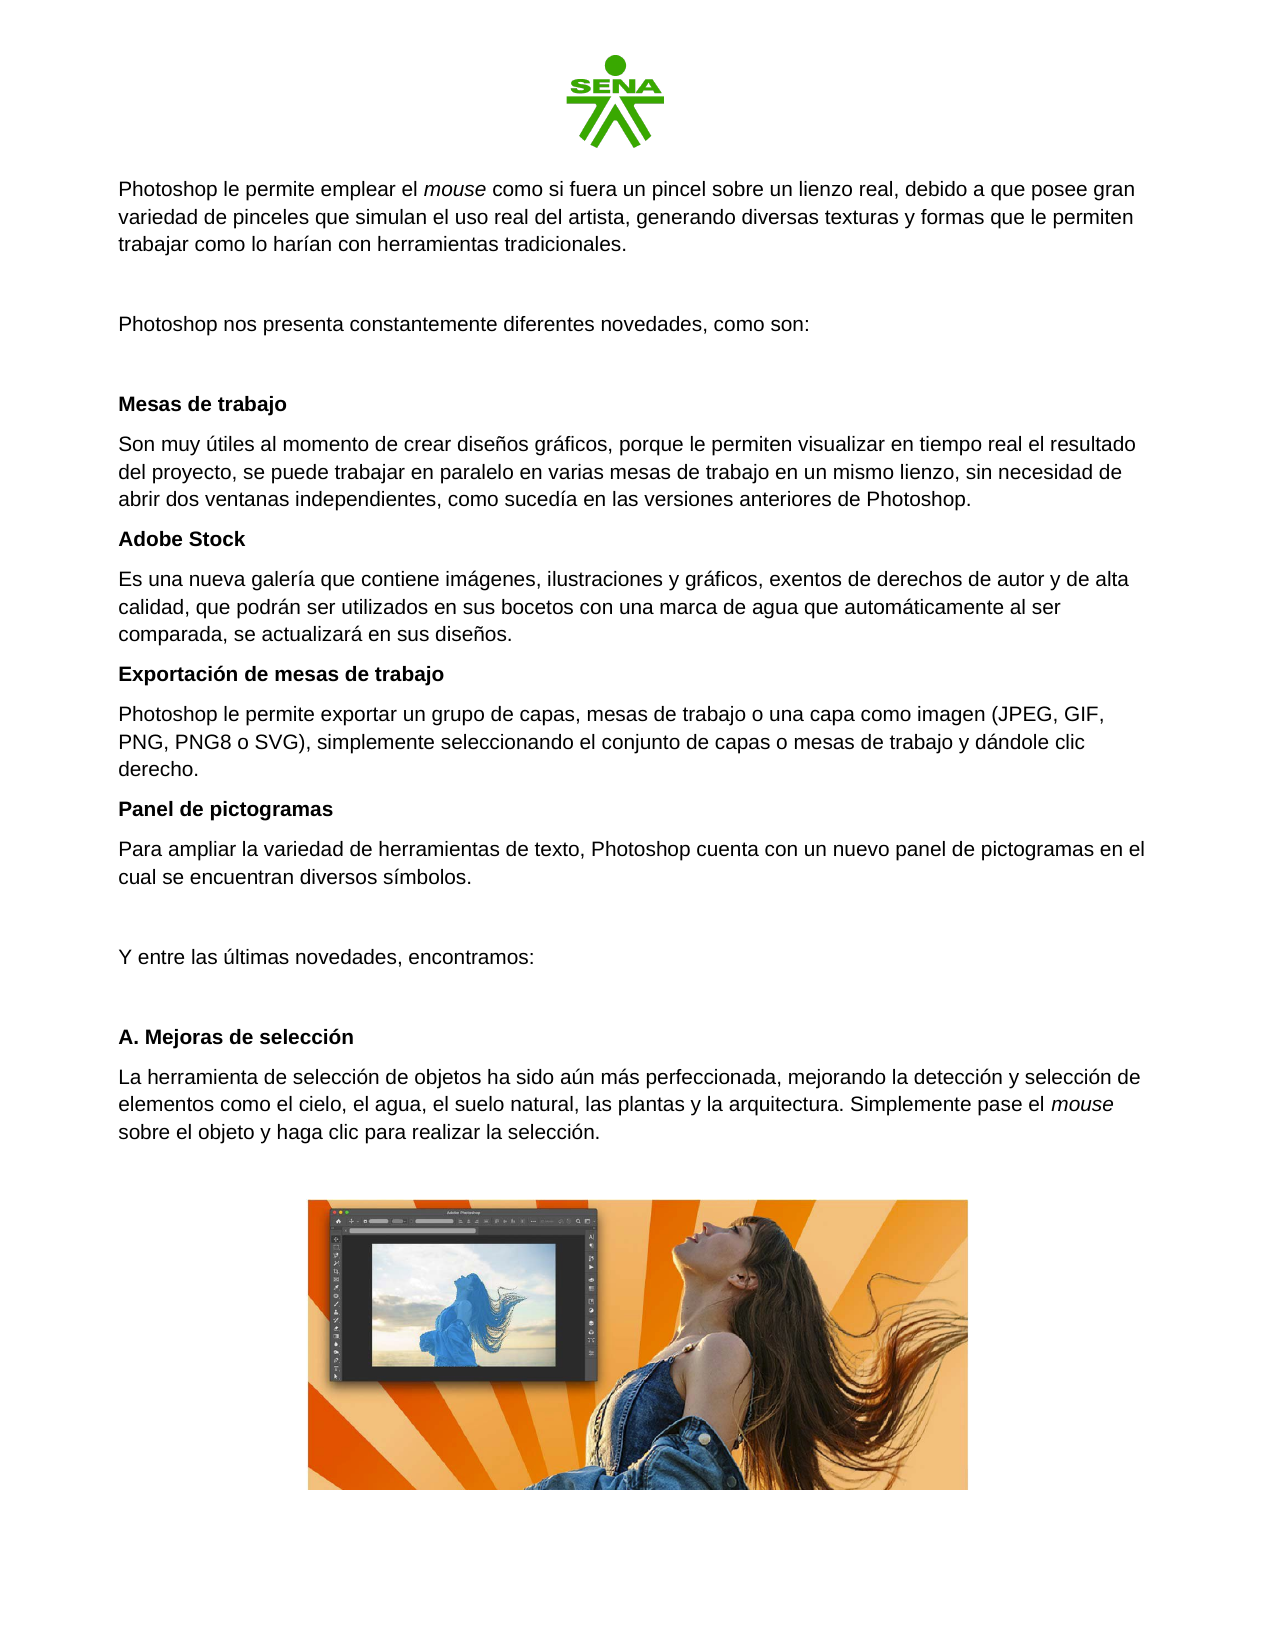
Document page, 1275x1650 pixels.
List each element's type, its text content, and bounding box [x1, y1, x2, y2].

text Son muy útiles al momento de crear diseños gráficos, porque le permiten visualizar en tiempo real el resultado del proyecto, se puede trabajar en paralelo en varias mesas de trabajo en un mismo lienzo, sin necesidad de abrir dos ventanas independientes, como sucedía en las versiones anteriores de Photoshop. [118, 432, 1157, 511]
text Mesas de trabajo [118, 392, 1157, 416]
text Y entre las últimas novedades, encontramos: [118, 945, 1157, 969]
text Photoshop nos presenta constantemente diferentes novedades, como son: [118, 312, 1157, 336]
text Photoshop le permite emplear el mouse como si fuera un pincel sobre un lienzo real, debido a que posee gran variedad de pinceles que simulan el uso real del artista, generando diversas texturas y formas que le permiten trabajar como lo harían con herramientas tradicionales. [118, 177, 1157, 256]
text Exportación de mesas de trabajo [118, 662, 1157, 686]
text Es una nueva galería que contiene imágenes, ilustraciones y gráficos, exentos de derechos de autor y de alta calidad, que podrán ser utilizados en sus bocetos con una marca de agua que automáticamente al ser comparada, se actualizará en sus diseños. [118, 567, 1157, 646]
picture [566, 55, 664, 148]
text A. Mejoras de selección [118, 1025, 1157, 1049]
picture [306, 1199, 969, 1490]
text Adobe Stock [118, 527, 1157, 551]
text Panel de pictogramas [118, 797, 1157, 821]
text La herramienta de selección de objetos ha sido aún más perfeccionada, mejorando la detección y selección de elementos como el cielo, el agua, el suelo natural, las plantas y la arquitectura. Simplemente pase el mouse sobre el objeto y haga clic para realizar la selección. [118, 1065, 1157, 1144]
text Photoshop le permite exportar un grupo de capas, mesas de trabajo o una capa como imagen (JPEG, GIF, PNG, PNG8 o SVG), simplemente seleccionando el conjunto de capas o mesas de trabajo y dándole clic derecho. [118, 702, 1157, 781]
text Para ampliar la variedad de herramientas de texto, Photoshop cuenta con un nuevo panel de pictogramas en el cual se encuentran diversos símbolos. [118, 837, 1157, 889]
